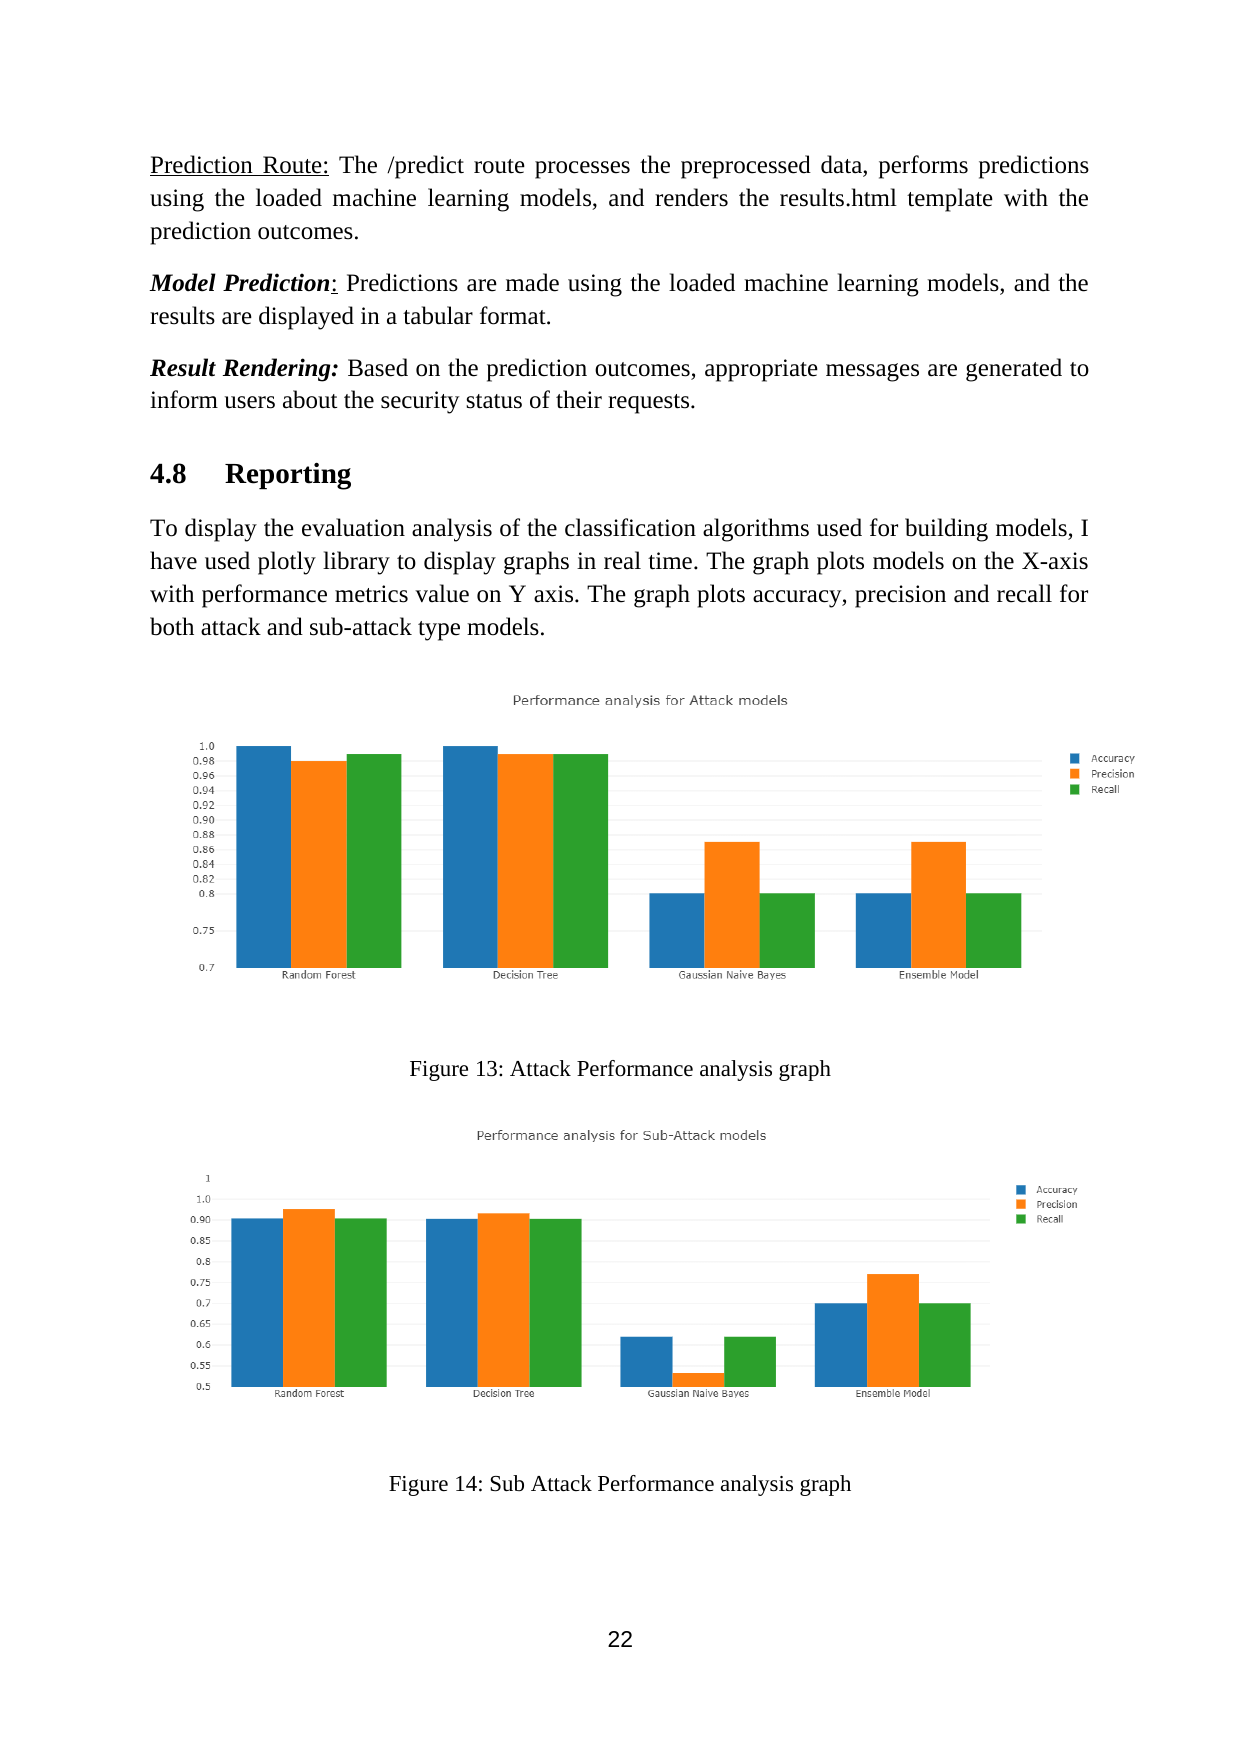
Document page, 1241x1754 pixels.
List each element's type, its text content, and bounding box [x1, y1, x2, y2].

picture [150, 1102, 1091, 1448]
picture [150, 664, 1149, 1033]
text To display the evaluation analysis of the classification algorithms used for building models, I have used plotly library to display graphs in real time. The graph plots models on the X-axis with performance metrics value on Y axis. The graph plots accuracy, precision and recall for both attack and sub-attack type models. [150, 513, 1090, 641]
subtitle 4.8 Reporting [150, 456, 1090, 490]
text Figure 13: Attack Performance analysis graph [150, 1055, 1090, 1081]
text Figure 14: Sub Attack Performance analysis graph [150, 1471, 1090, 1497]
text Result Rendering: Based on the prediction outcomes, appropriate messages are generated to inform users about the security status of their requests. [150, 353, 1090, 414]
text Model Prediction: Predictions are made using the loaded machine learning models, and the results are displayed in a tabular format. [150, 268, 1090, 329]
text Prediction Route: The /predict route processes the preprocessed data, performs predictions using the loaded machine learning models, and renders the results.html template with the prediction outcomes. [150, 150, 1090, 245]
